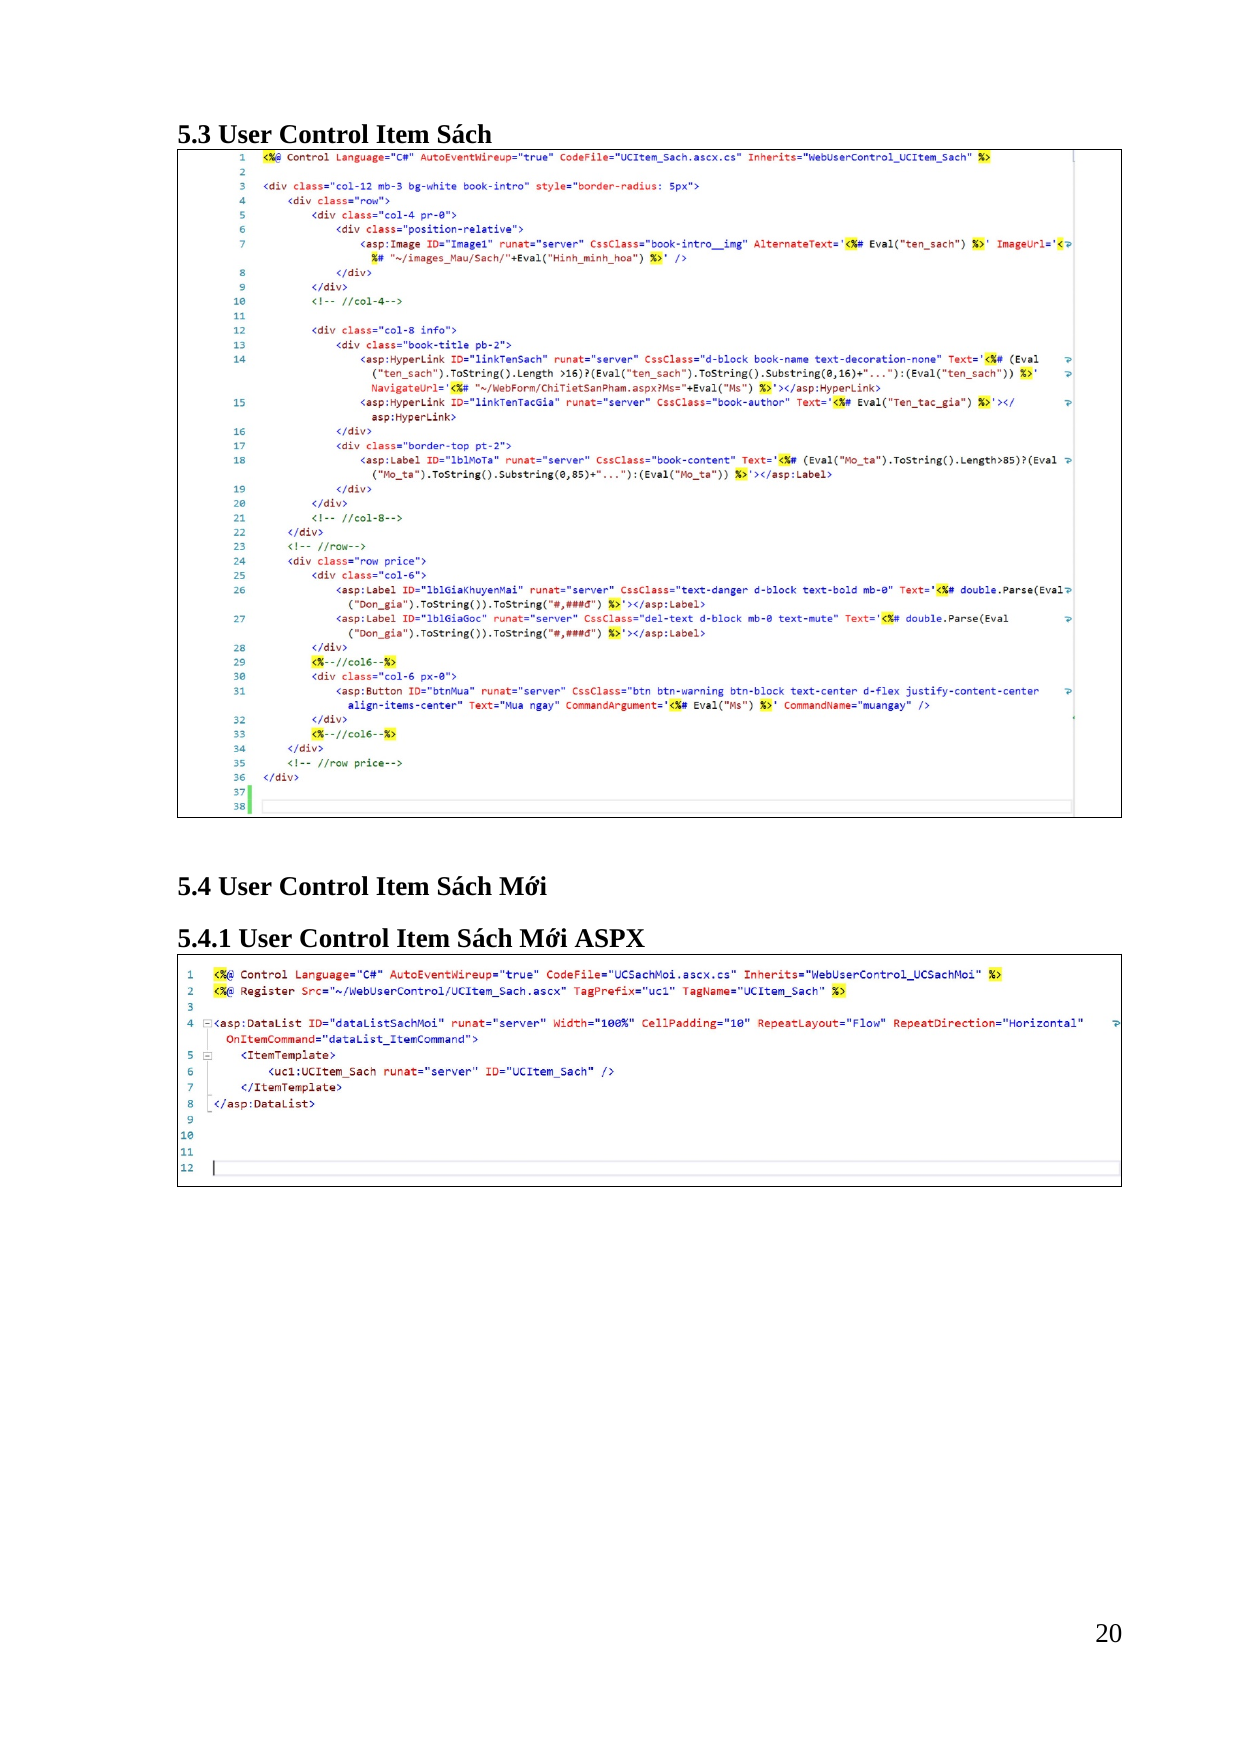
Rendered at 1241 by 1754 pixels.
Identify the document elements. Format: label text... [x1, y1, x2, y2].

subtitle 5.4.1 User Control Item Sách Mới ASPX [177, 922, 1122, 953]
picture [178, 955, 1121, 1186]
subtitle 5.4 User Control Item Sách Mới [177, 870, 1122, 901]
picture [178, 150, 1121, 817]
subtitle 5.3 User Control Item Sách [177, 118, 1122, 149]
